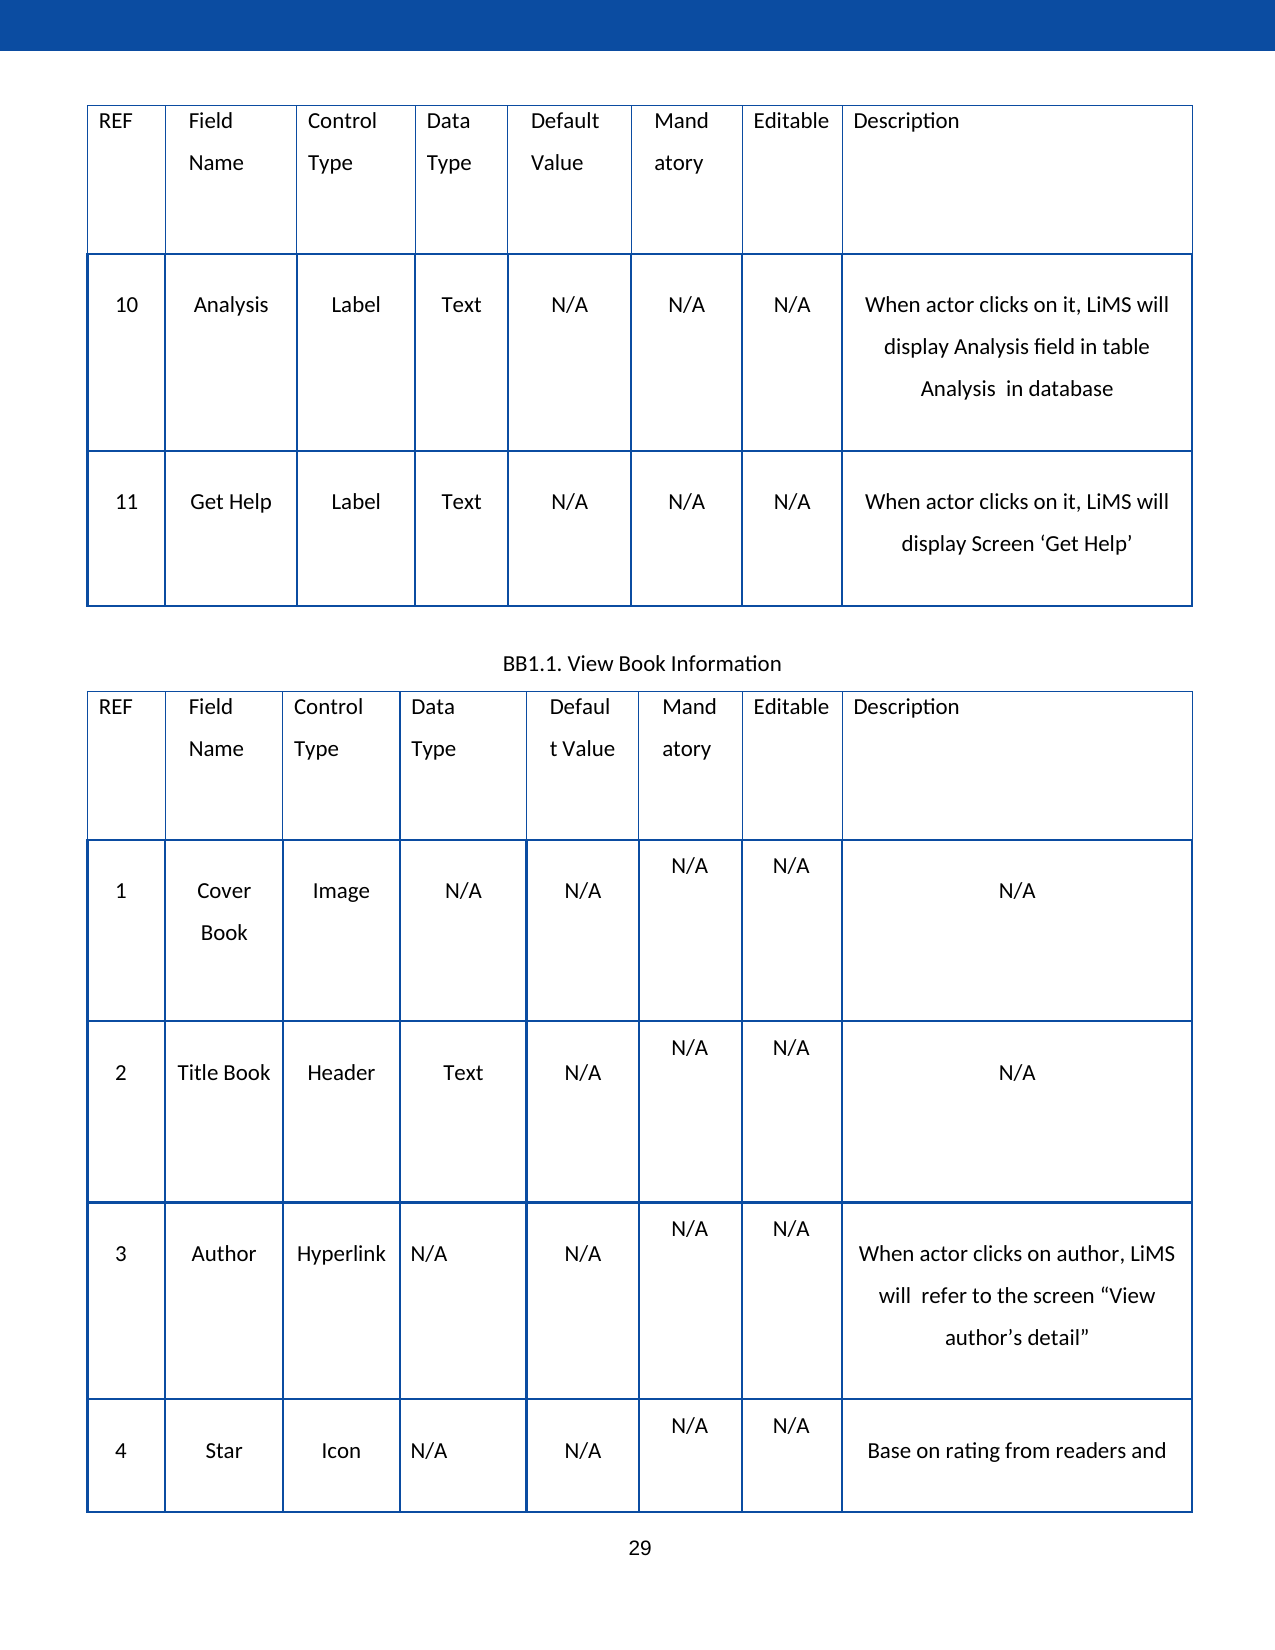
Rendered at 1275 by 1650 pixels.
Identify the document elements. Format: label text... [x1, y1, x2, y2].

table_header Editable [743, 106, 842, 253]
table_header Data Type [401, 692, 526, 839]
table_cell Text [416, 452, 507, 605]
table_cell N/A [843, 841, 1191, 1020]
table_header Field Name [166, 106, 296, 253]
table_cell N/A [743, 452, 841, 605]
table_cell 11 [89, 452, 164, 605]
table_cell N/A [743, 255, 841, 450]
table_header Data Type [416, 106, 507, 253]
table_cell When actor clicks on author, LiMS will refer to the screen “View author’s detail” [843, 1204, 1191, 1398]
table_cell N/A [640, 1204, 741, 1398]
table_cell 4 [89, 1400, 164, 1511]
table_cell When actor clicks on it, LiMS will display Analysis field in table Analysis in database [843, 255, 1191, 450]
table_cell 3 [89, 1204, 164, 1398]
table_cell 1 [89, 841, 164, 1020]
table_header Editable [743, 692, 842, 839]
table_header Control Type [283, 692, 399, 839]
table_cell Label [298, 255, 414, 450]
table_cell Text [416, 255, 507, 450]
table_cell N/A [743, 841, 841, 1020]
table_header Field Name [166, 692, 282, 839]
table_cell N/A [401, 1204, 525, 1398]
table_cell N/A [528, 1204, 638, 1398]
table_cell Label [298, 452, 414, 605]
table_cell N/A [401, 841, 525, 1020]
table_cell N/A [401, 1400, 525, 1511]
table_cell N/A [528, 841, 638, 1020]
table_cell Hyperlink [284, 1204, 399, 1398]
table_header Default Value [527, 692, 638, 839]
table_header Default Value [508, 106, 631, 253]
table_cell N/A [743, 1022, 841, 1201]
table_header Mandatory [632, 106, 742, 253]
table_cell N/A [743, 1204, 841, 1398]
table_cell Text [401, 1022, 525, 1201]
table_header Description [843, 106, 1192, 253]
table_cell Title Book [166, 1022, 282, 1201]
table_cell Cover Book [166, 841, 282, 1020]
table_cell N/A [528, 1022, 638, 1201]
table_header REF [88, 106, 165, 253]
table_cell N/A [632, 255, 741, 450]
table_cell N/A [640, 1400, 741, 1511]
table_cell Header [284, 1022, 399, 1201]
table_cell N/A [640, 841, 741, 1020]
table_cell 10 [89, 255, 164, 450]
table_cell N/A [843, 1022, 1191, 1201]
table_cell Analysis [166, 255, 296, 450]
table_cell 2 [89, 1022, 164, 1201]
table_header REF [88, 692, 165, 839]
table_cell N/A [632, 452, 741, 605]
table_cell When actor clicks on it, LiMS will display Screen ‘Get Help’ [843, 452, 1191, 605]
table_cell Icon [284, 1400, 399, 1511]
text BB1.1. View Book Information [112, 649, 1167, 677]
table_header Control Type [297, 106, 415, 253]
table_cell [843, 1400, 1191, 1511]
table_cell N/A [528, 1400, 638, 1511]
table_cell Star [166, 1400, 282, 1511]
table_cell Get Help [166, 452, 296, 605]
table_header Description [843, 692, 1192, 839]
table_cell N/A [509, 452, 630, 605]
table_cell N/A [743, 1400, 841, 1511]
table_cell Image [284, 841, 399, 1020]
table_cell N/A [509, 255, 630, 450]
table_cell Author [166, 1204, 282, 1398]
table_cell N/A [640, 1022, 741, 1201]
table_header Mandatory [639, 692, 742, 839]
